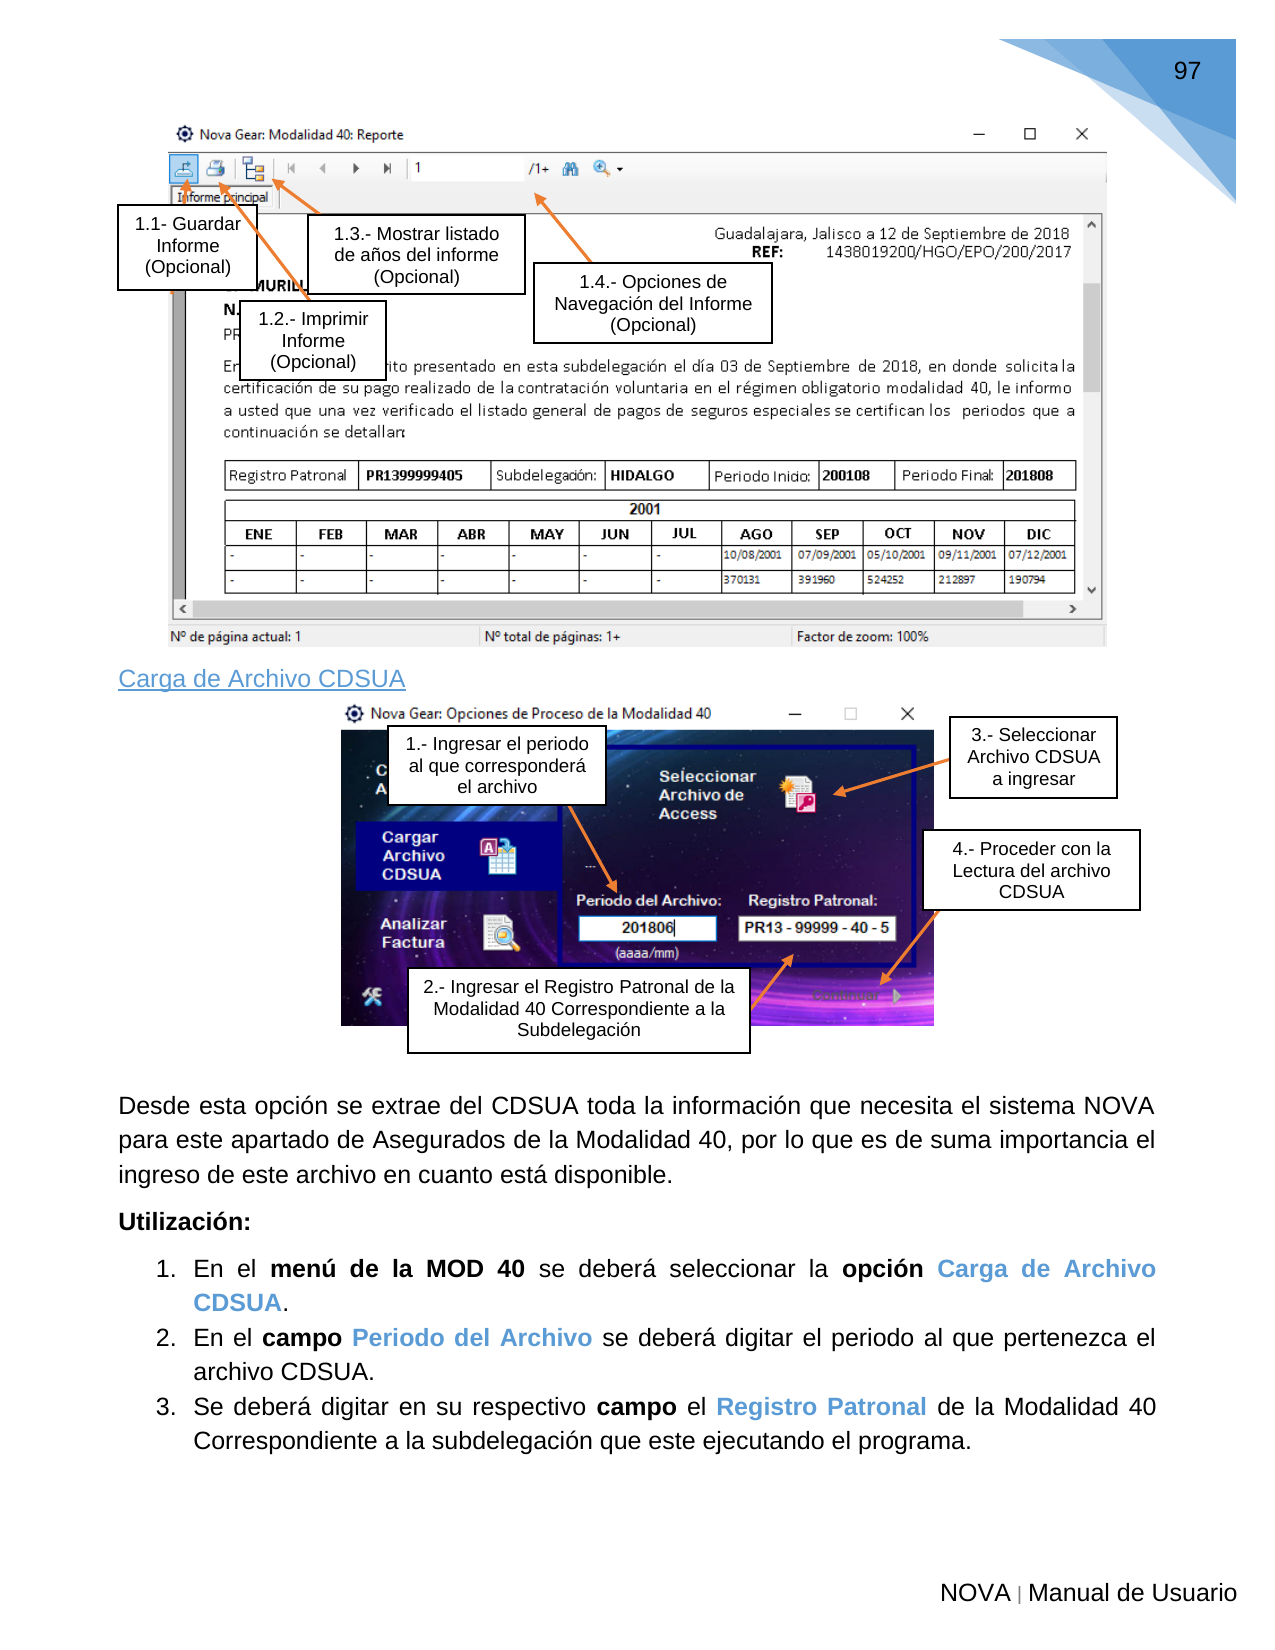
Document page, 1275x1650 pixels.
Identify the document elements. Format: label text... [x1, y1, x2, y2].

subtitle Carga de Archivo CDSUA [118, 664, 1157, 693]
list En el campo Periodo del Archivo se deberá digitar el periodo al que pertenezca el archivo CDSUA. [156, 1323, 1157, 1386]
picture [168, 39, 1236, 647]
picture [341, 699, 934, 1026]
text Desde esta opción se extrae del CDSUA toda la información que necesita el sistema NOVA para este apartado de Asegurados de la Modalidad 40, por lo que es de suma importancia el ingreso de este archivo en cuanto está disponible. [118, 1091, 1157, 1188]
text Utilización: [118, 1207, 1157, 1236]
list Se deberá digitar en su respectivo campo el Registro Patronal de la Modalidad 40 Correspondiente a la subdelegación que este ejecutando el programa. [156, 1392, 1157, 1455]
list En el menú de la MOD 40 se deberá seleccionar la opción Carga de Archivo CDSUA. [156, 1254, 1157, 1317]
